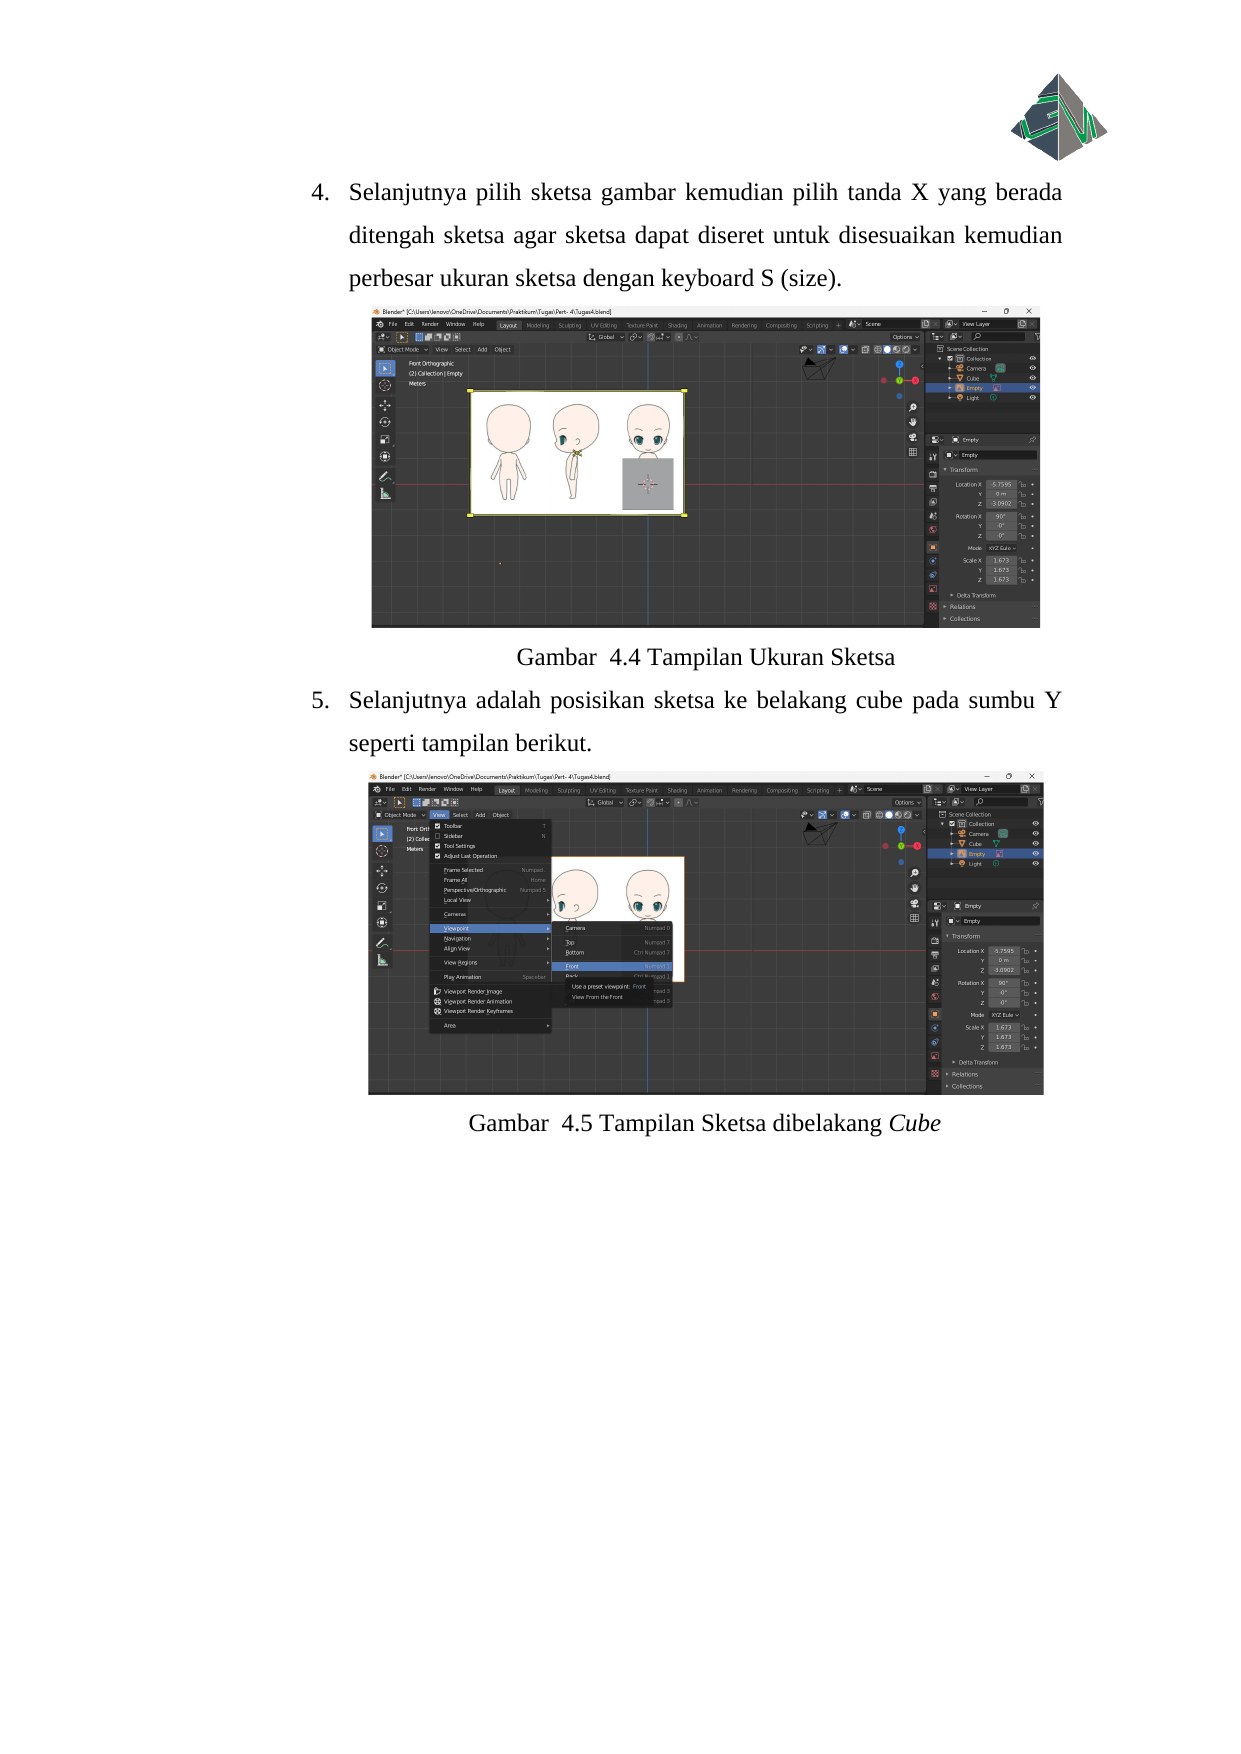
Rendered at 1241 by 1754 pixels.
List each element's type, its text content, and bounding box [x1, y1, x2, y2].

list Selanjutnya pilih sketsa gambar kemudian pilih tanda X yang berada ditengah sketsa agar sketsa dapat diseret untuk disesuaikan kemudian perbesar ukuran sketsa dengan keyboard S (size). [311, 177, 1063, 292]
picture [371, 306, 1041, 628]
picture [1010, 73, 1108, 161]
subtitle 4.5 Tampilan Sketsa dibelakang Cube [349, 1108, 1063, 1137]
picture [368, 771, 1044, 1095]
list Selanjutnya adalah posisikan sketsa ke belakang cube pada sumbu Y seperti tampilan berikut. [311, 685, 1063, 757]
subtitle 4.4 Tampilan Ukuran Sketsa [349, 642, 1063, 671]
